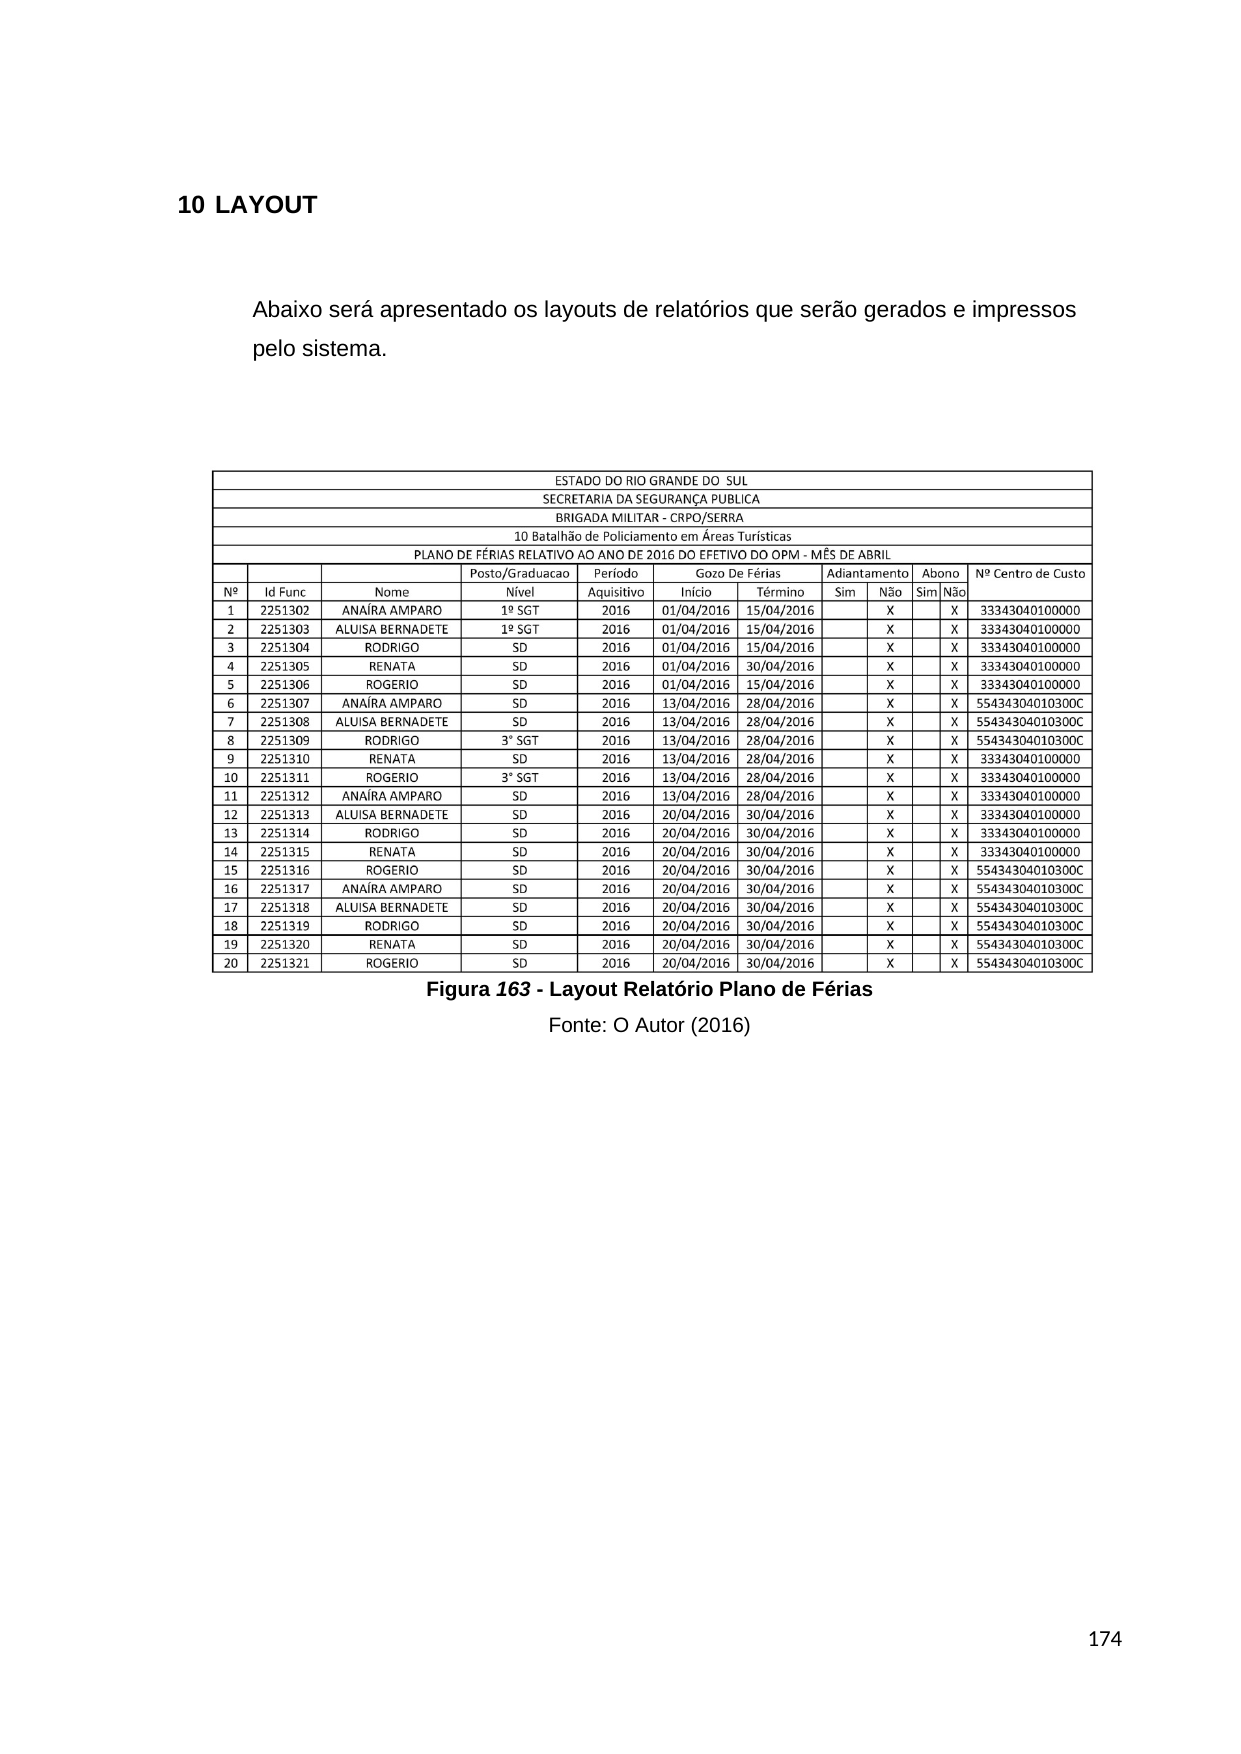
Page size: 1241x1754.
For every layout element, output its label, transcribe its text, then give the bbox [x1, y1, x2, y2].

picture [199, 455, 1100, 977]
text Abaixo será apresentado os layouts de relatórios que serão gerados e impressos pelo sistema. [252, 296, 1122, 361]
text Figura 163 - Layout Relatório Plano de Férias [177, 976, 1122, 1000]
subtitle LAYOUT [177, 190, 1122, 218]
text Fonte: O Autor (2016) [177, 1013, 1122, 1037]
